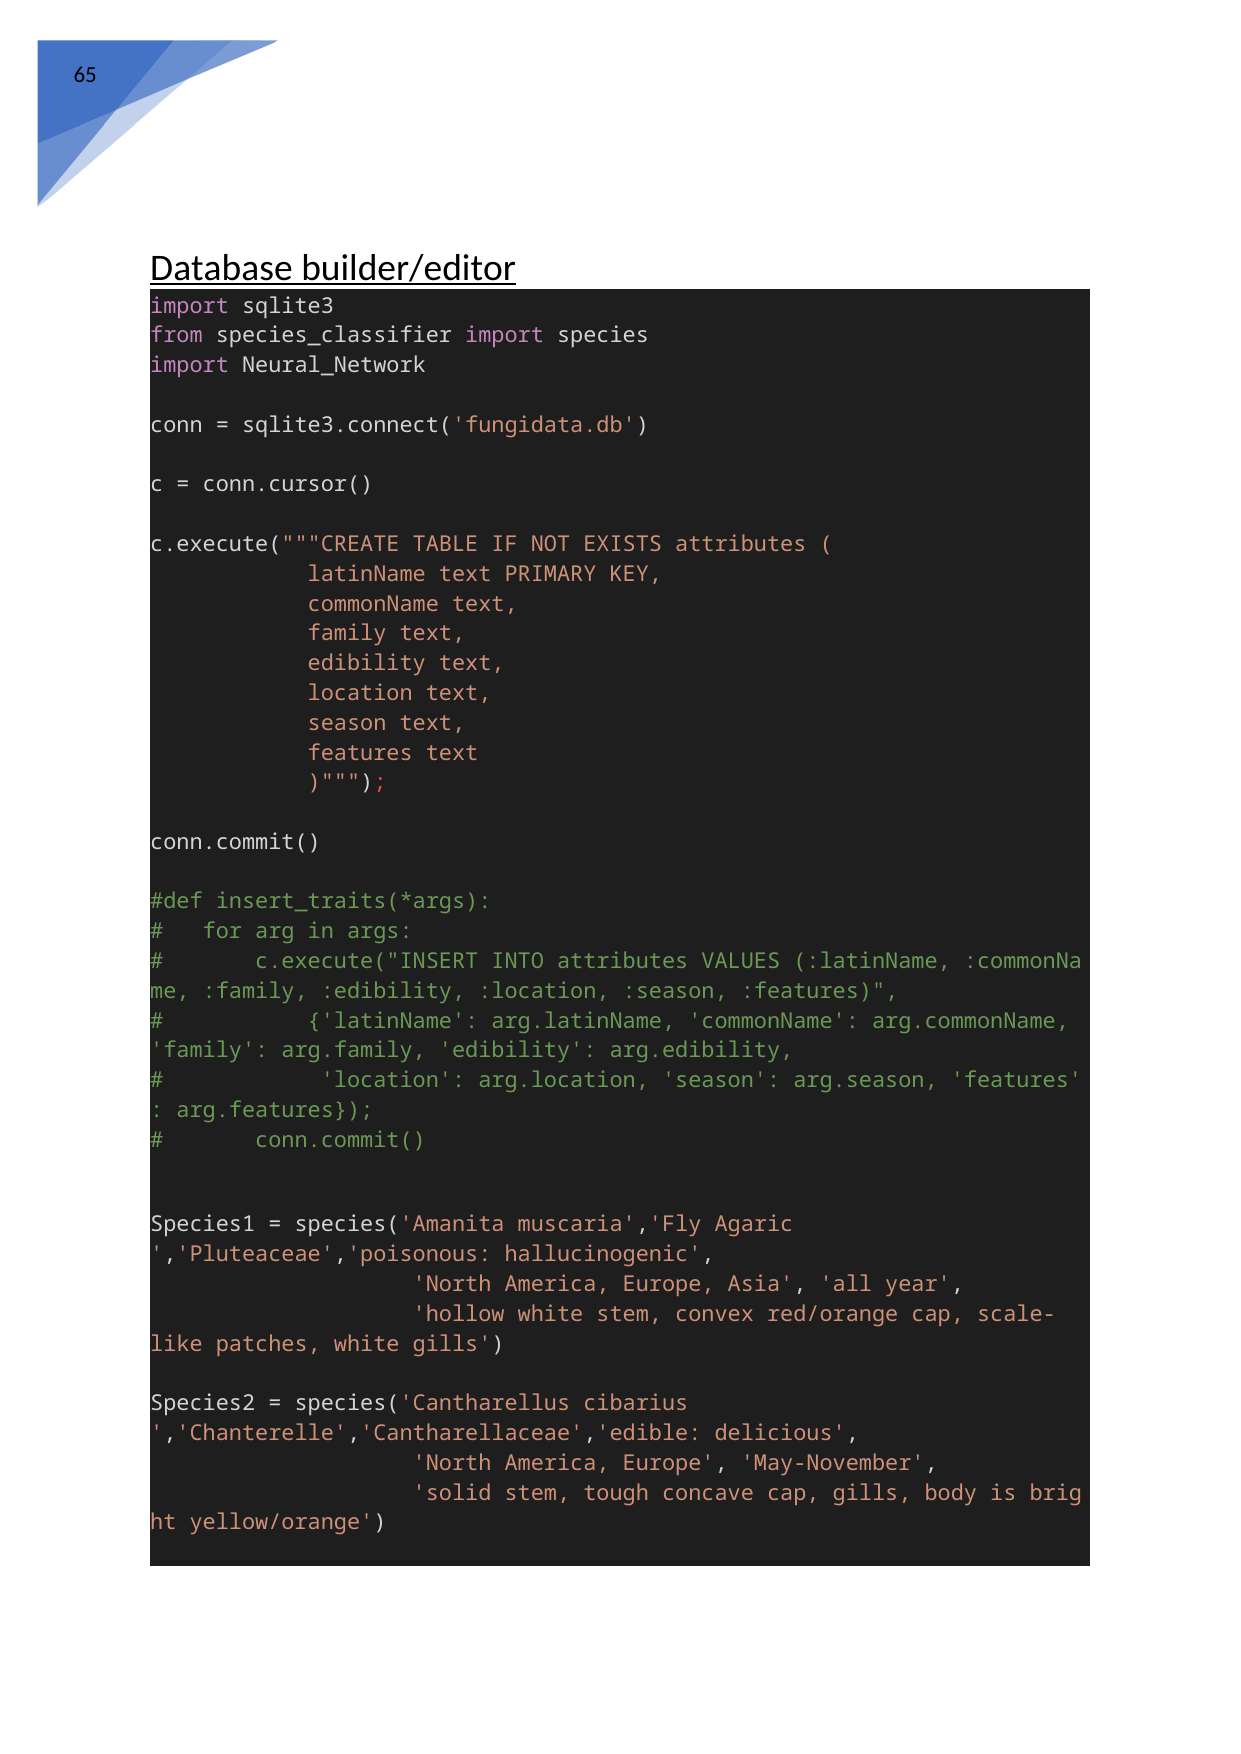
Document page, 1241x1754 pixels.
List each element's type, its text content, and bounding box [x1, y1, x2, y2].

text Species2 = species('Cantharellus cibarius','Chanterelle','Cantharellaceae','edible: delicious', [150, 1387, 1090, 1447]
text 'solid stem, tough concave cap, gills, body is bright yellow/orange') [150, 1476, 1090, 1536]
text from species_classifier import species [150, 319, 1090, 349]
text Species1 = species('Amanita muscaria','Fly Agaric','Pluteaceae','poisonous: hallucinogenic', [150, 1208, 1090, 1268]
text # conn.commit() [150, 1124, 1090, 1153]
text edibility text, [150, 647, 1090, 677]
text location text, [150, 677, 1090, 707]
text season text, [150, 707, 1090, 736]
text 'North America, Europe, Asia', 'all year', [150, 1268, 1090, 1298]
text conn = sqlite3.connect('fungidata.db') [150, 409, 1090, 438]
text # c.execute("INSERT INTO attributes VALUES (:latinName, :commonName, :family, :edibility, :location, :season, :features)", [150, 945, 1090, 1004]
text )"""); [150, 766, 1090, 796]
text # for arg in args: [150, 915, 1090, 945]
text # {'latinName': arg.latinName, 'commonName': arg.commonName, 'family': arg.family, 'edibility': arg.edibility, [150, 1004, 1090, 1064]
text c = conn.cursor() [150, 468, 1090, 498]
text import sqlite3 [150, 289, 1090, 319]
picture [37, 40, 279, 209]
text Database builder/editor [150, 244, 1090, 289]
text conn.commit() [150, 826, 1090, 856]
text latinName text PRIMARY KEY, [150, 558, 1090, 587]
text 'hollow white stem, convex red/orange cap, scale-like patches, white gills') [150, 1298, 1090, 1357]
text # 'location': arg.location, 'season': arg.season, 'features': arg.features}); [150, 1064, 1090, 1124]
text import Neural_Network [150, 349, 1090, 379]
text family text, [150, 617, 1090, 647]
text #def insert_traits(*args): [150, 885, 1090, 915]
text 'North America, Europe', 'May-November', [150, 1447, 1090, 1476]
text commonName text, [150, 587, 1090, 617]
text features text [150, 736, 1090, 766]
text c.execute("""CREATE TABLE IF NOT EXISTS attributes ( [150, 528, 1090, 558]
